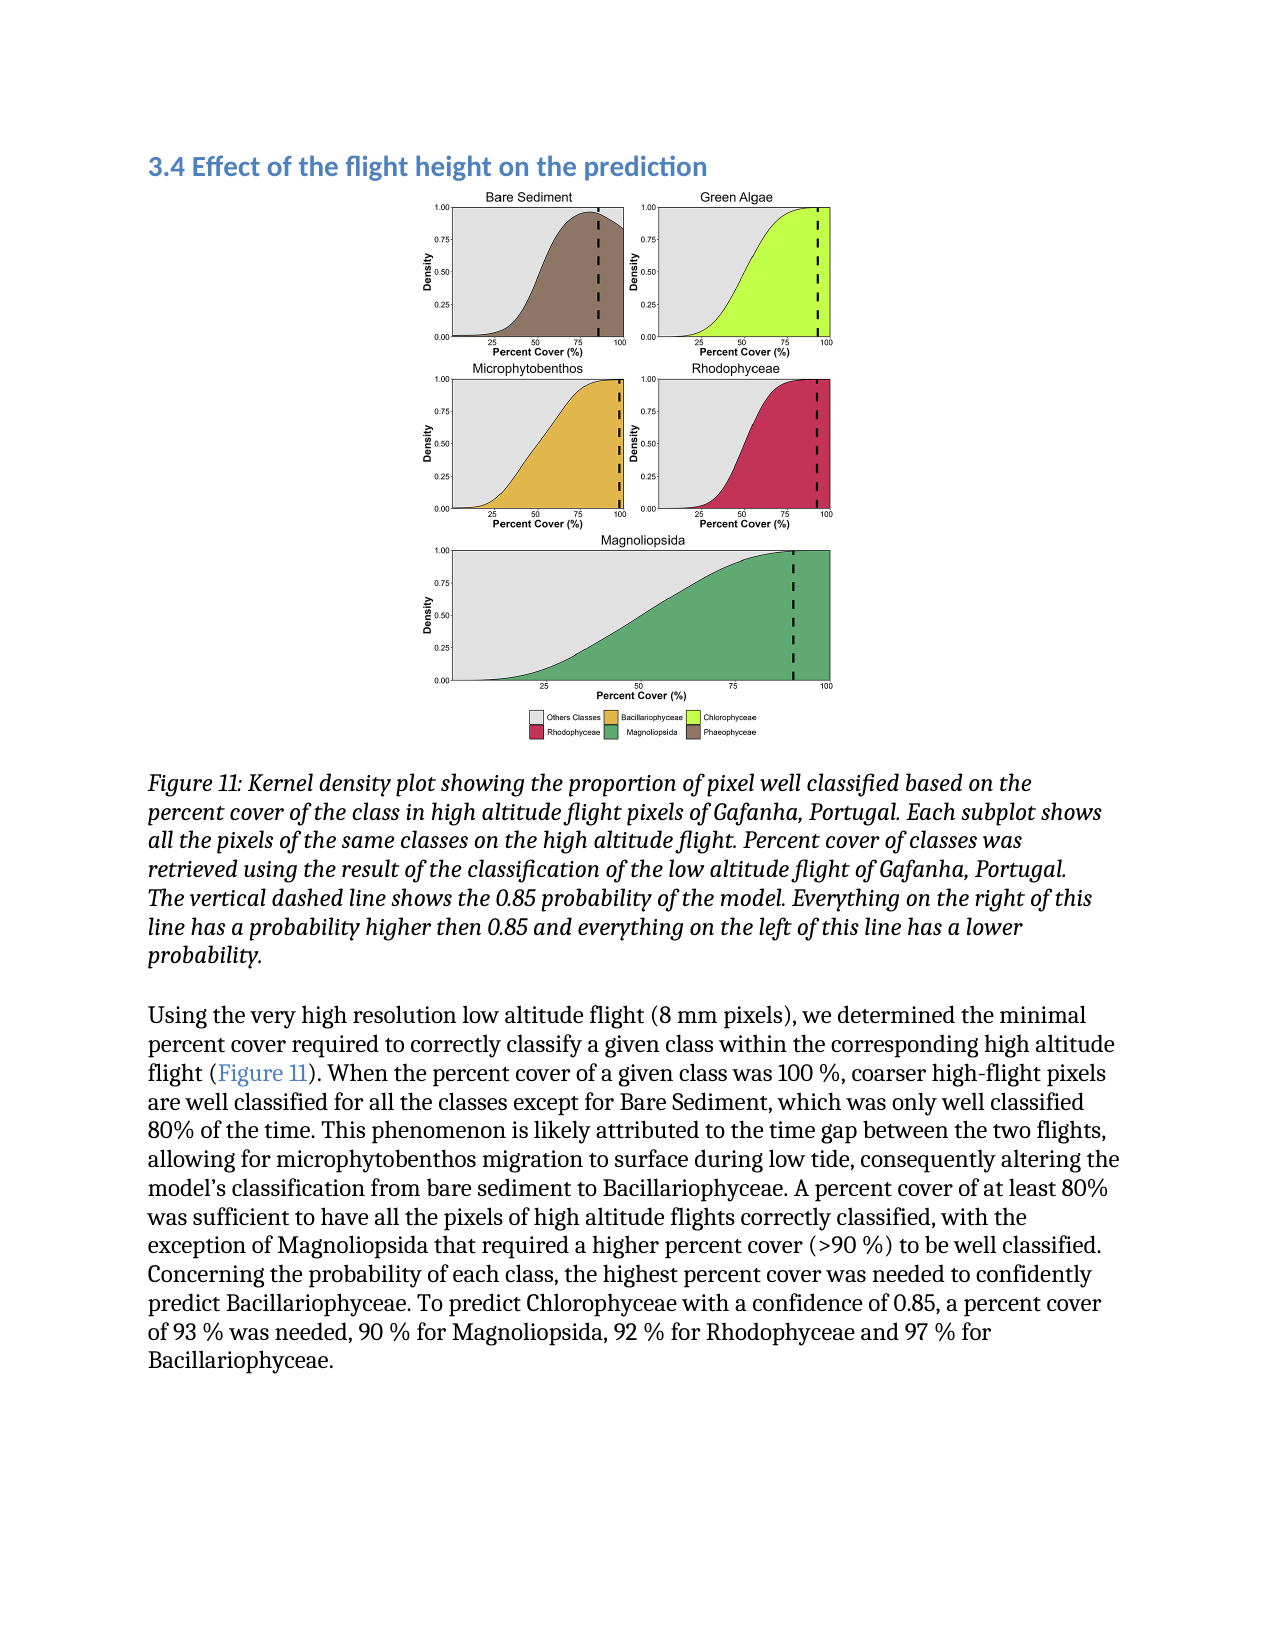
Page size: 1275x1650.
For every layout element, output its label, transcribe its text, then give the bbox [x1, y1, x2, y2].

text Using the very high resolution low altitude flight (8 mm pixels), we determined the minimal percent cover required to correctly classify a given class within the corresponding high altitude flight (Figure 11). When the percent cover of a given class was 100 %, coarser high-flight pixels are well classified for all the classes except for Bare Sediment, which was only well classified 80% of the time. This phenomenon is likely attributed to the time gap between the two flights, allowing for microphytobenthos migration to surface during low tide, consequently altering the model’s classification from bare sediment to Bacillariophyceae. A percent cover of at least 80% was sufficient to have all the pixels of high altitude flights correctly classified, with the exception of Magnoliopsida that required a higher percent cover (>90 %) to be well classified. Concerning the probability of each class, the highest percent cover was needed to confidently predict Bacillariophyceae. To predict Chlorophyceae with a confidence of 0.85, a percent cover of 93 % was needed, 90 % for Magnoliopsida, 92 % for Rhodophyceae and 97 % for Bacillariophyceae. [148, 1001, 1127, 1375]
table_header Figure 11: Kernel density plot showing the proportion of pixel well classified based on the percent cover of the class in high altitude flight pixels of Gafanha, Portugal. Each subplot shows all the pixels of the same classes on the high altitude flight. Percent cover of classes was retrieved using the result of the classification of the low altitude flight of Gafanha, Portugal. The vertical dashed line shows the 0.85 probability of the model. Everything on the right of this line has a probability higher then 0.85 and everything on the left of this line has a lower probability. [136, 183, 1116, 982]
picture [417, 187, 836, 748]
subtitle 3.4 Effect of the flight height on the prediction [148, 148, 1127, 183]
